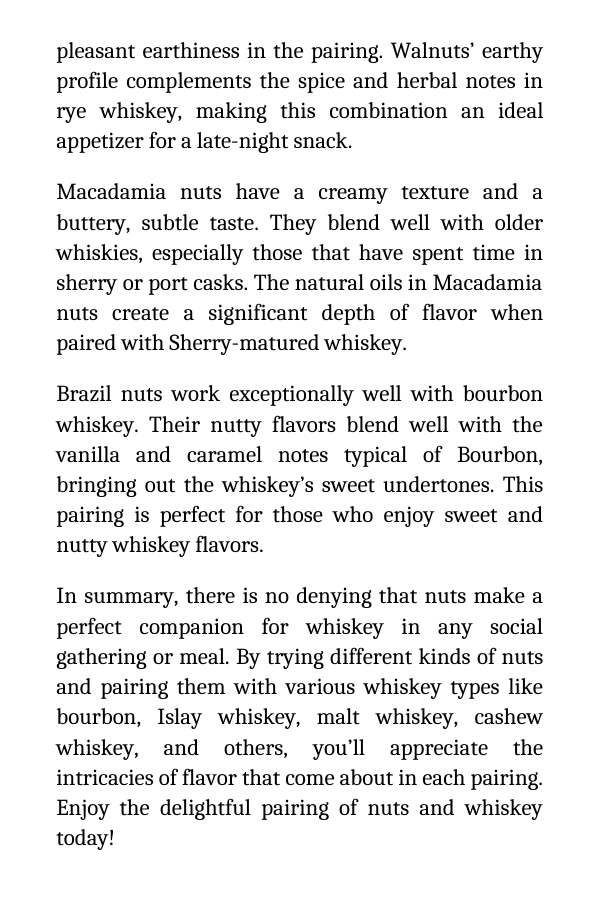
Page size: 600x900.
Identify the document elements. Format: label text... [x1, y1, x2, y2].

text Brazil nuts work exceptionally well with bourbon whiskey. Their nutty flavors blend well with the vanilla and caramel notes typical of Bourbon, bringing out the whiskey’s sweet undertones. This pairing is perfect for those who enjoy sweet and nutty whiskey flavors. [56, 381, 544, 559]
text Macadamia nuts have a creamy texture and a buttery, subtle taste. They blend well with older whiskies, especially those that have spent time in sherry or port casks. The natural oils in Macadamia nuts create a significant depth of flavor when paired with Sherry-matured whiskey. [56, 179, 544, 357]
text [56, 37, 544, 154]
text In summary, there is no denying that nuts make a perfect companion for whiskey in any social gathering or meal. By trying different kinds of nuts and pairing them with various whiskey types like bourbon, Islay whiskey, malt whiskey, cashew whiskey, and others, you’ll appreciate the intricacies of flavor that come about in each pairing. Enjoy the delightful pairing of nuts and whiskey today! [56, 583, 544, 851]
